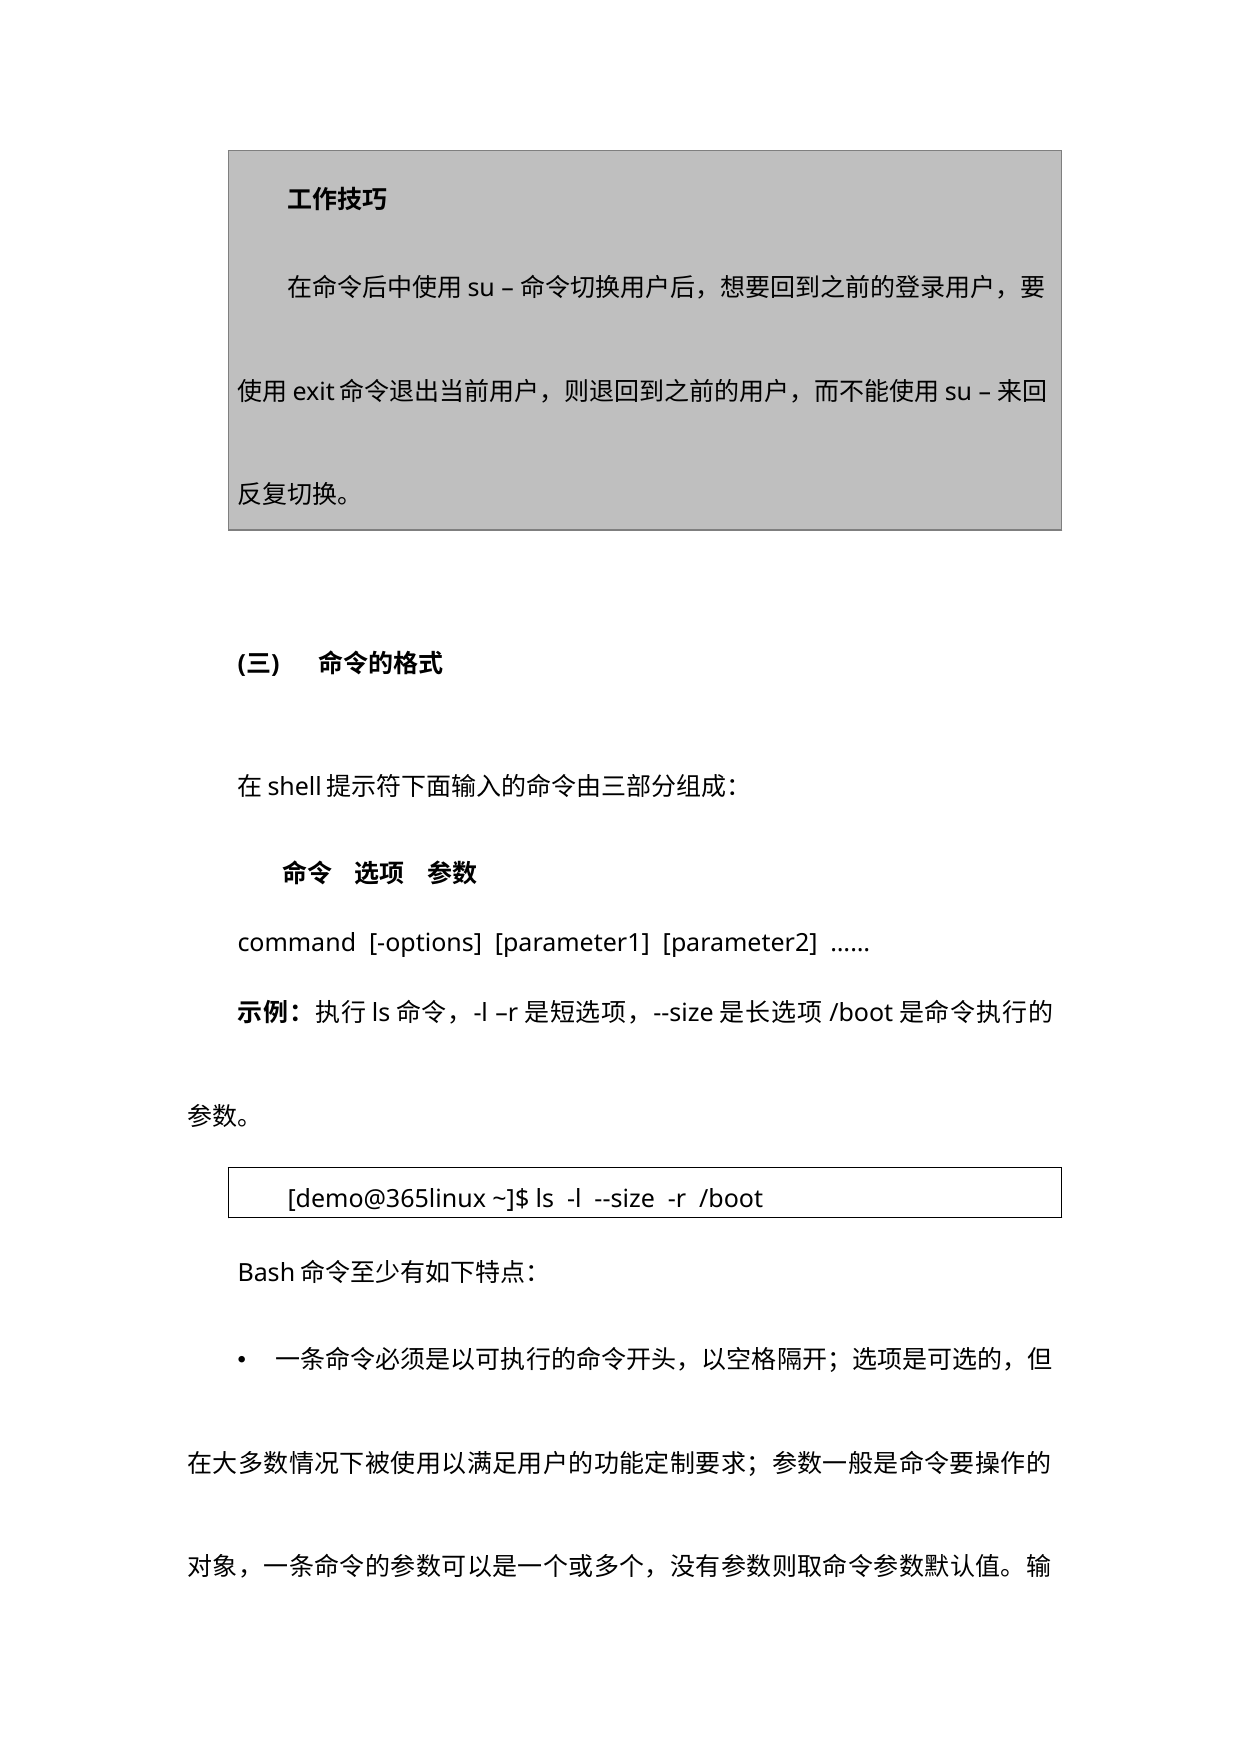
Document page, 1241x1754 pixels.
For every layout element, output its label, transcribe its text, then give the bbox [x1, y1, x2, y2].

subtitle 命令的格式 [187, 627, 1053, 697]
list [187, 1323, 1053, 1599]
text command [-options] [parameter1] [parameter2] …… [187, 925, 1053, 959]
text Bash命令至少有如下特点： [187, 1236, 1053, 1305]
text 在命令后中使用su – 命令切换用户后，想要回到之前的登录用户，要使用exit命令退出当前用户，则退回到之前的用户，而不能使用su – 来回反复切换。 [229, 237, 1061, 529]
text 工作技巧 [229, 151, 1061, 233]
text [demo@365linux ~]$ ls -l --size -r /boot [229, 1168, 1061, 1217]
text 示例：执行ls命令，-l –r是短选项，--size是长选项 /boot是命令执行的参数。 [187, 976, 1053, 1149]
text 在shell提示符下面输入的命令由三部分组成： [187, 750, 1053, 819]
text 命令 选项 参数 [232, 837, 1053, 907]
